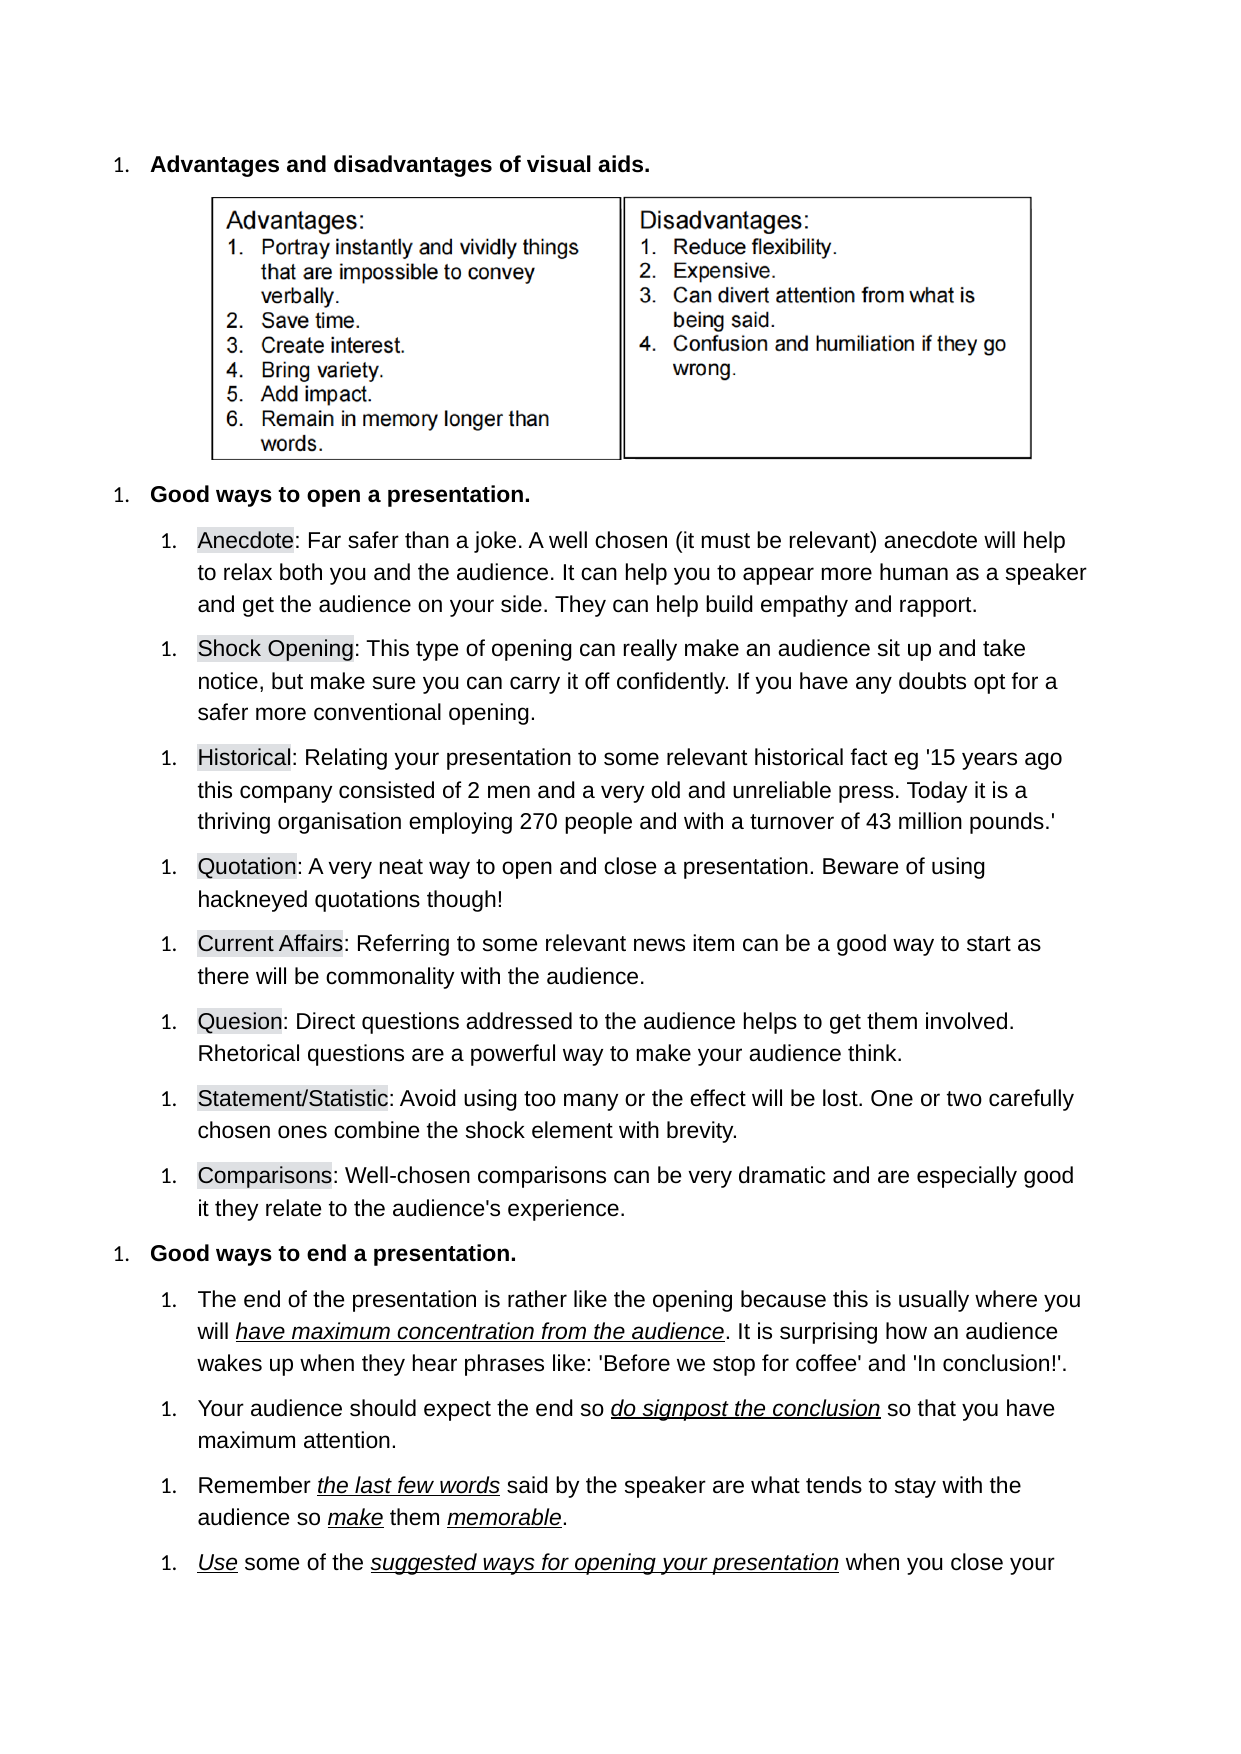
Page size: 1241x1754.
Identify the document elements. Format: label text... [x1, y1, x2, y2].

list Statement/Statistic: Avoid using too many or the effect will be lost. One or two carefully chosen ones combine the shock element with brevity. [160, 1084, 1090, 1144]
list Anecdote: Far safer than a joke. A well chosen (it must be relevant) anecdote will help to relax both you and the audience. It can help you to appear more human as a speaker and get the audience on your side. They can help build empathy and rapport. [160, 526, 1090, 617]
list Historical: Relating your presentation to some relevant historical fact eg '15 years ago this company consisted of 2 men and a very old and unreliable press. Today it is a thriving organisation employing 270 people and with a turnover of 43 million pounds.' [160, 743, 1090, 834]
list Current Affairs: Referring to some relevant news item can be a good way to start as there will be commonality with the audience. [160, 929, 1090, 989]
list Remember the last few words said by the speaker are what tends to stay with the audience so make them memorable. [160, 1471, 1090, 1531]
list Quesion: Direct questions addressed to the audience helps to get them involved. Rhetorical questions are a powerful way to make your audience think. [160, 1007, 1090, 1066]
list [160, 1548, 1090, 1576]
list Advantages and disadvantages of visual aids. [112, 150, 1090, 178]
list Shock Opening: This type of opening can really make an audience sit up and take notice, but make sure you can carry it off confidently. If you have any doubts opt for a safer more conventional opening. [160, 634, 1090, 726]
list Your audience should expect the end so do signpost the conclusion so that you have maximum attention. [160, 1394, 1090, 1453]
list Good ways to open a presentation. [112, 480, 1090, 508]
picture [208, 196, 1032, 462]
list Comparisons: Well-chosen comparisons can be very dramatic and are especially good it they relate to the audience's experience. [160, 1161, 1090, 1221]
list The end of the presentation is rather like the opening because this is usually where you will have maximum concentration from the audience. It is surprising how an audience wakes up when they hear phrases like: 'Before we stop for coffee' and 'In conclusion!'. [160, 1285, 1090, 1376]
list Good ways to end a presentation. [112, 1239, 1090, 1267]
list Quotation: A very neat way to open and close a presentation. Beware of using hackneyed quotations though! [160, 852, 1090, 912]
